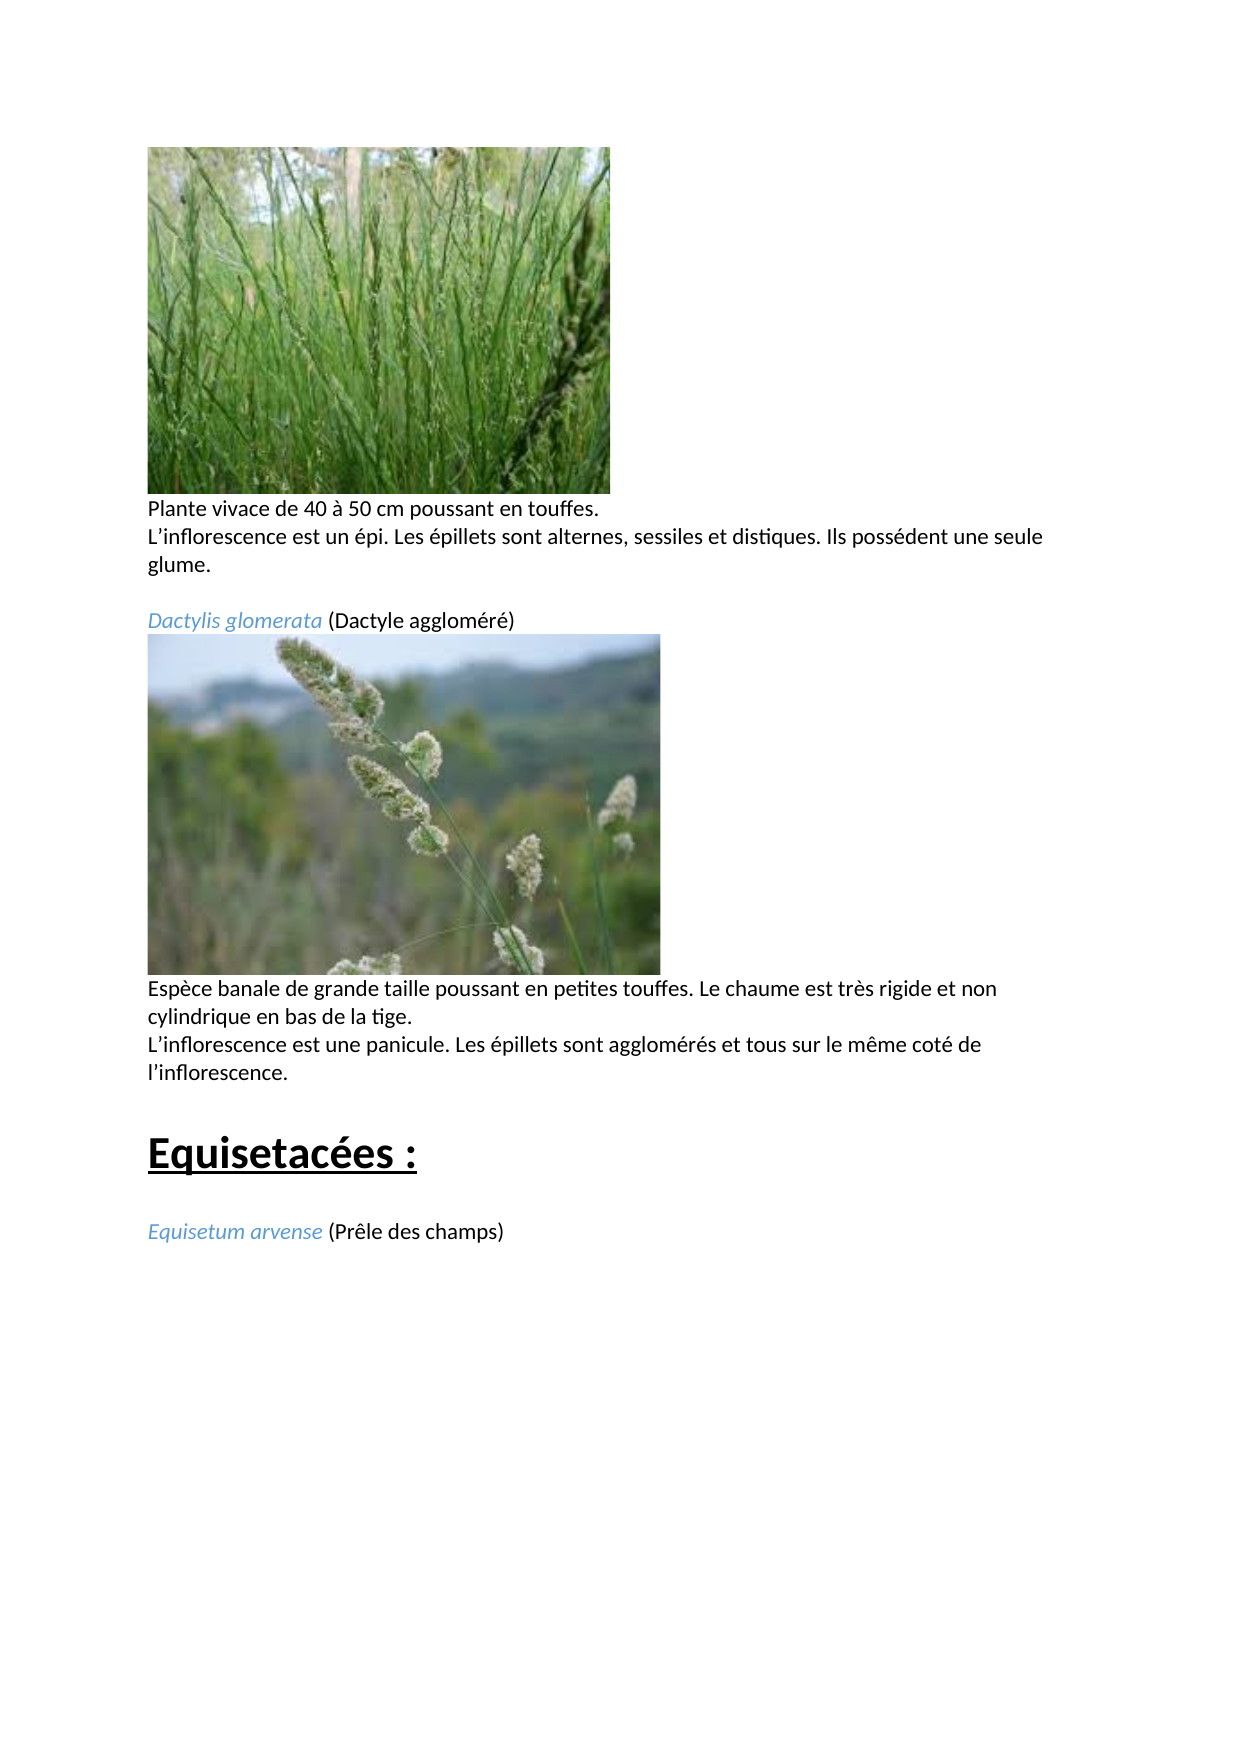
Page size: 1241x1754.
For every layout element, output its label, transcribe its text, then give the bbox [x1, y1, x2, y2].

text Espèce banale de grande taille poussant en petites touffes. Le chaume est très rigide et non cylindrique en bas de la tige. [148, 974, 1093, 1030]
picture [147, 634, 661, 975]
text Equisetum arvense (Prêle des champs) [148, 1217, 1093, 1245]
text L’inflorescence est une panicule. Les épillets sont agglomérés et tous sur le même coté de l’inflorescence. [148, 1030, 1093, 1086]
text Plante vivace de 40 à 50 cm poussant en touffes. [148, 494, 1093, 522]
text Dactylis glomerata (Dactyle aggloméré) [148, 606, 1093, 634]
text Equisetacées : [148, 1124, 1093, 1180]
picture [147, 147, 611, 494]
text L’inflorescence est un épi. Les épillets sont alternes, sessiles et distiques. Ils possédent une seule glume. [148, 522, 1093, 578]
